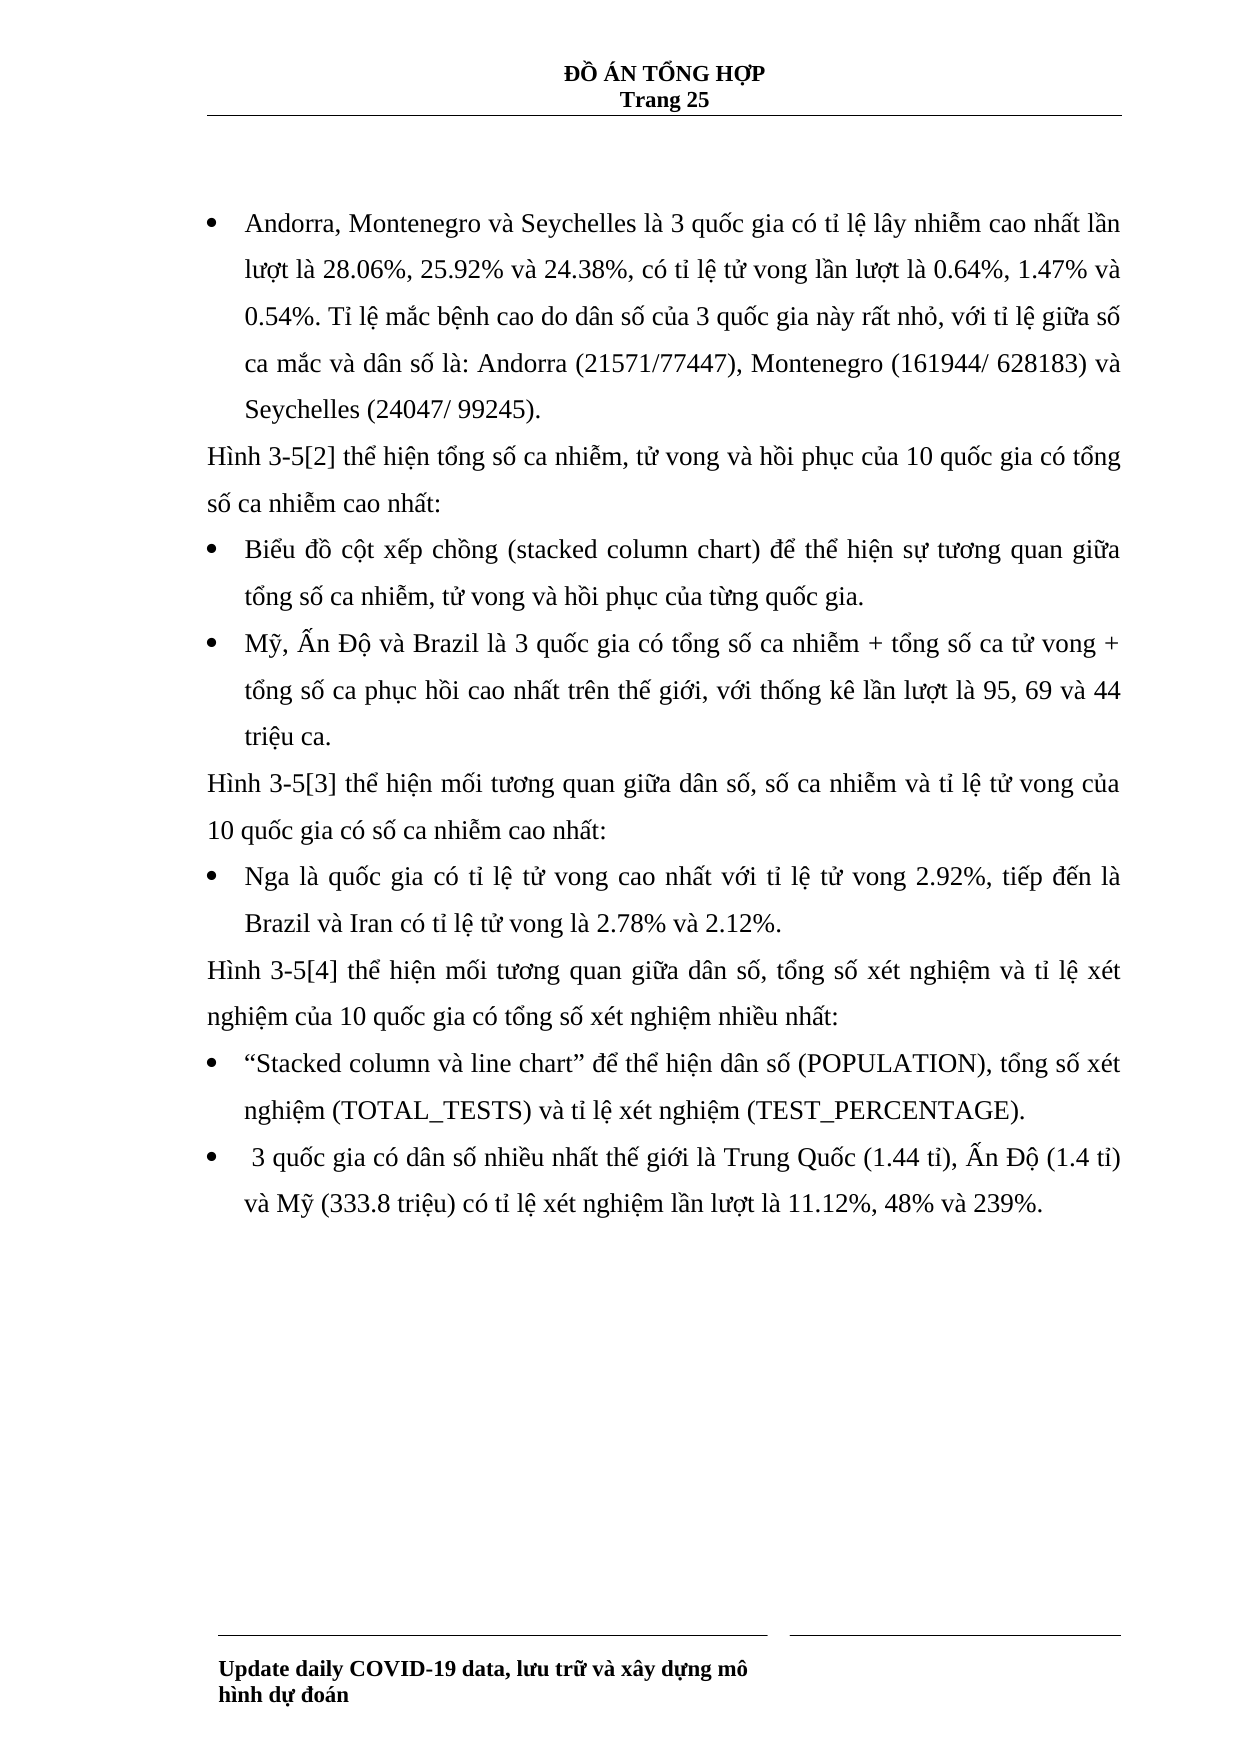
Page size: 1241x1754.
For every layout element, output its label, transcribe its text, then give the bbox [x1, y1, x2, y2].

text Hình 3-5[3] thể hiện mối tương quan giữa dân số, số ca nhiễm và tỉ lệ tử vong của 10 quốc gia có số ca nhiễm cao nhất: [207, 767, 1122, 845]
list Biểu đồ cột xếp chồng (stacked column chart) để thể hiện sự tương quan giữa tổng số ca nhiễm, tử vong và hồi phục của từng quốc gia. [207, 533, 1122, 611]
text Hình 3-5[2] thể hiện tổng số ca nhiễm, tử vong và hồi phục của 10 quốc gia có tổng số ca nhiễm cao nhất: [207, 440, 1122, 518]
list Andorra, Montenegro và Seychelles là 3 quốc gia có tỉ lệ lây nhiễm cao nhất lần lượt là 28.06%, 25.92% và 24.38%, có tỉ lệ tử vong lần lượt là 0.64%, 1.47% và 0.54%. Tỉ lệ mắc bệnh cao do dân số của 3 quốc gia này rất nhỏ, với tỉ lệ giữa số ca mắc và dân số là: Andorra (21571/77447), Montenegro (161944/ 628183) và Seychelles (24047/ 99245). [207, 207, 1122, 425]
list Nga là quốc gia có tỉ lệ tử vong cao nhất với tỉ lệ tử vong 2.92%, tiếp đến là Brazil và Iran có tỉ lệ tử vong là 2.78% và 2.12%. [207, 860, 1122, 938]
text Hình 3-5[4] thể hiện mối tương quan giữa dân số, tổng số xét nghiệm và tỉ lệ xét nghiệm của 10 quốc gia có tổng số xét nghiệm nhiều nhất: [207, 954, 1122, 1032]
list 3 quốc gia có dân số nhiều nhất thế giới là Trung Quốc (1.44 tỉ), Ấn Độ (1.4 tỉ) và Mỹ (333.8 triệu) có tỉ lệ xét nghiệm lần lượt là 11.12%, 48% và 239%. [207, 1141, 1122, 1218]
list Mỹ, Ấn Độ và Brazil là 3 quốc gia có tổng số ca nhiễm + tổng số ca tử vong + tổng số ca phục hồi cao nhất trên thế giới, với thống kê lần lượt là 95, 69 và 44 triệu ca. [207, 627, 1122, 752]
list “Stacked column và line chart” để thể hiện dân số (POPULATION), tổng số xét nghiệm (TOTAL_TESTS) và tỉ lệ xét nghiệm (TEST_PERCENTAGE). [207, 1047, 1122, 1125]
